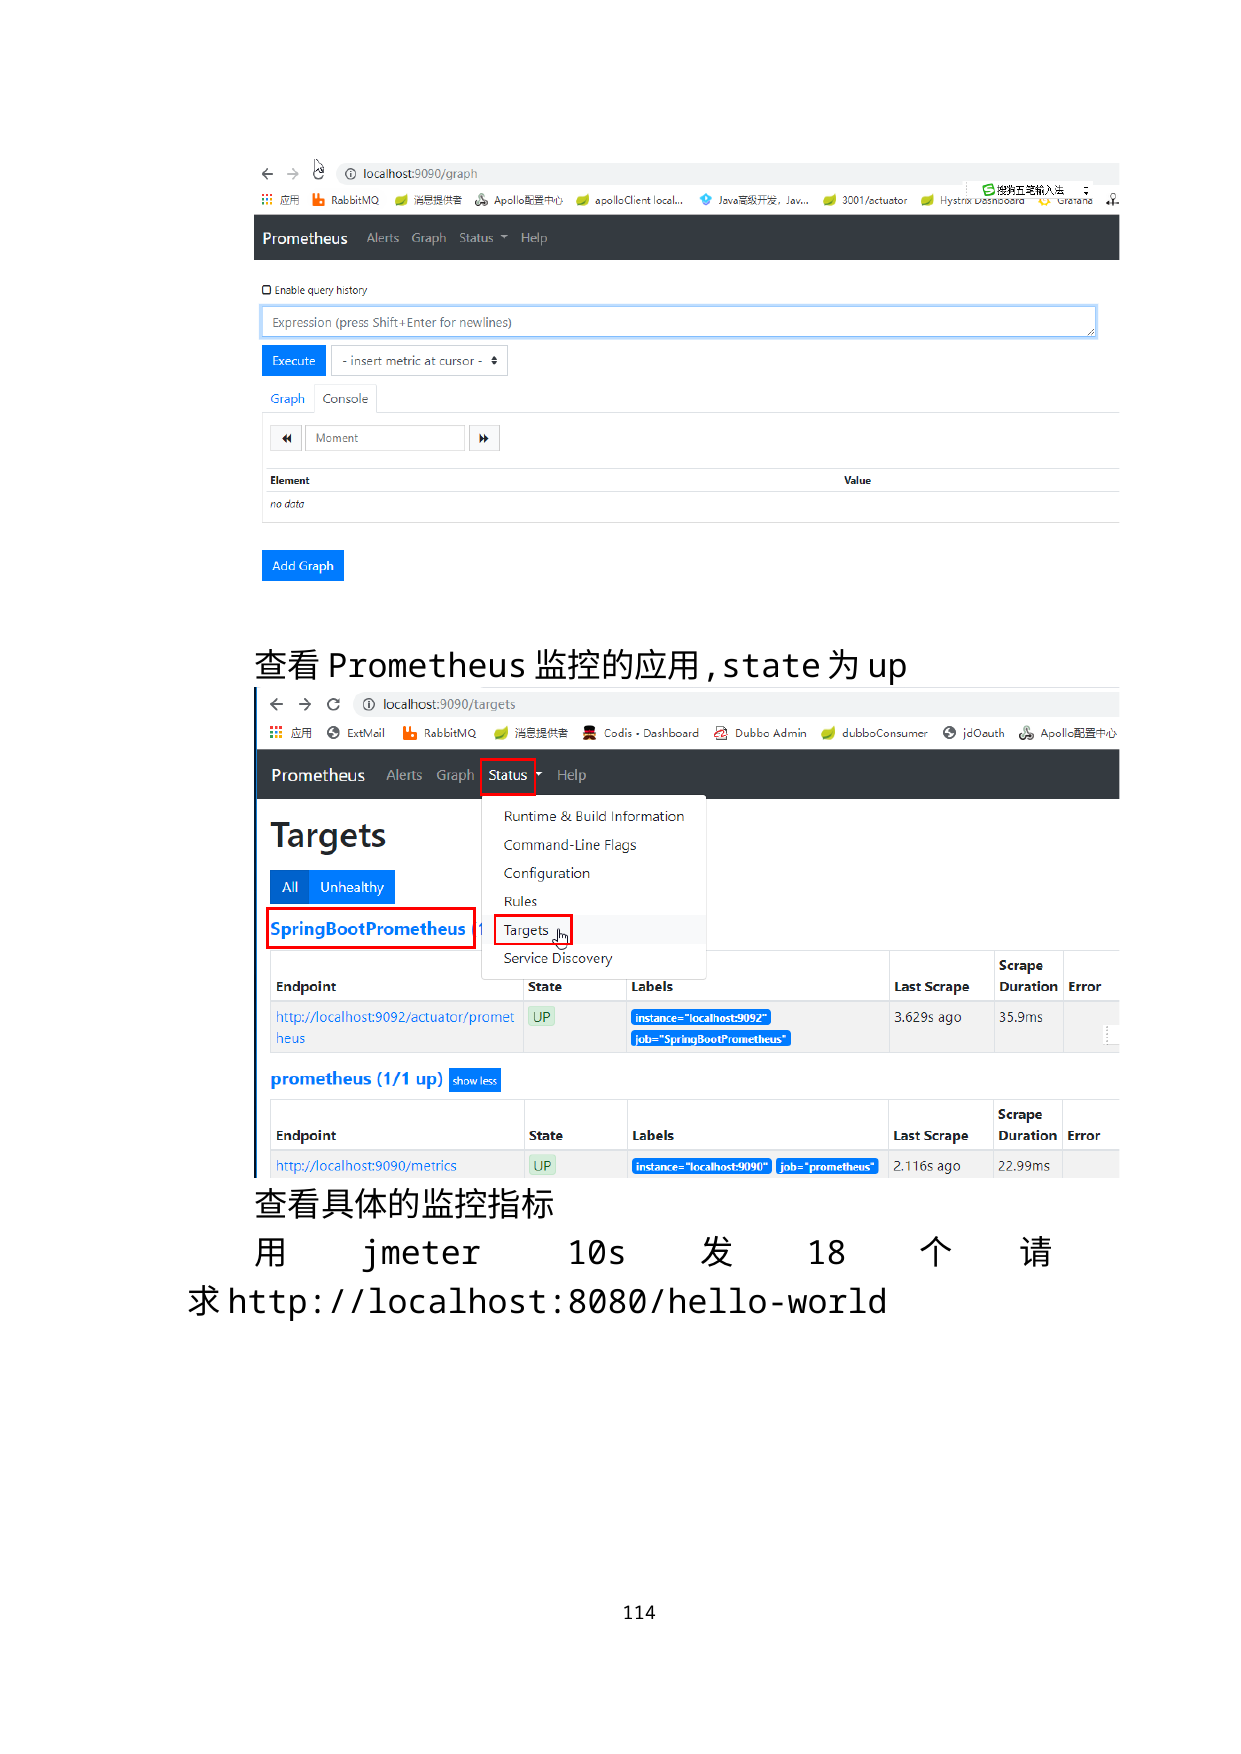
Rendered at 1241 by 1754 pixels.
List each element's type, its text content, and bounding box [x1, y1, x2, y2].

picture [254, 159, 1120, 594]
picture [254, 687, 1120, 1178]
text 查看具体的监控指标 [187, 1178, 1053, 1226]
text 用jmeter 10s发18个请求http://localhost:8080/hello-world [187, 1226, 1053, 1323]
text 查看Prometheus监控的应用,state为up [187, 639, 1053, 687]
